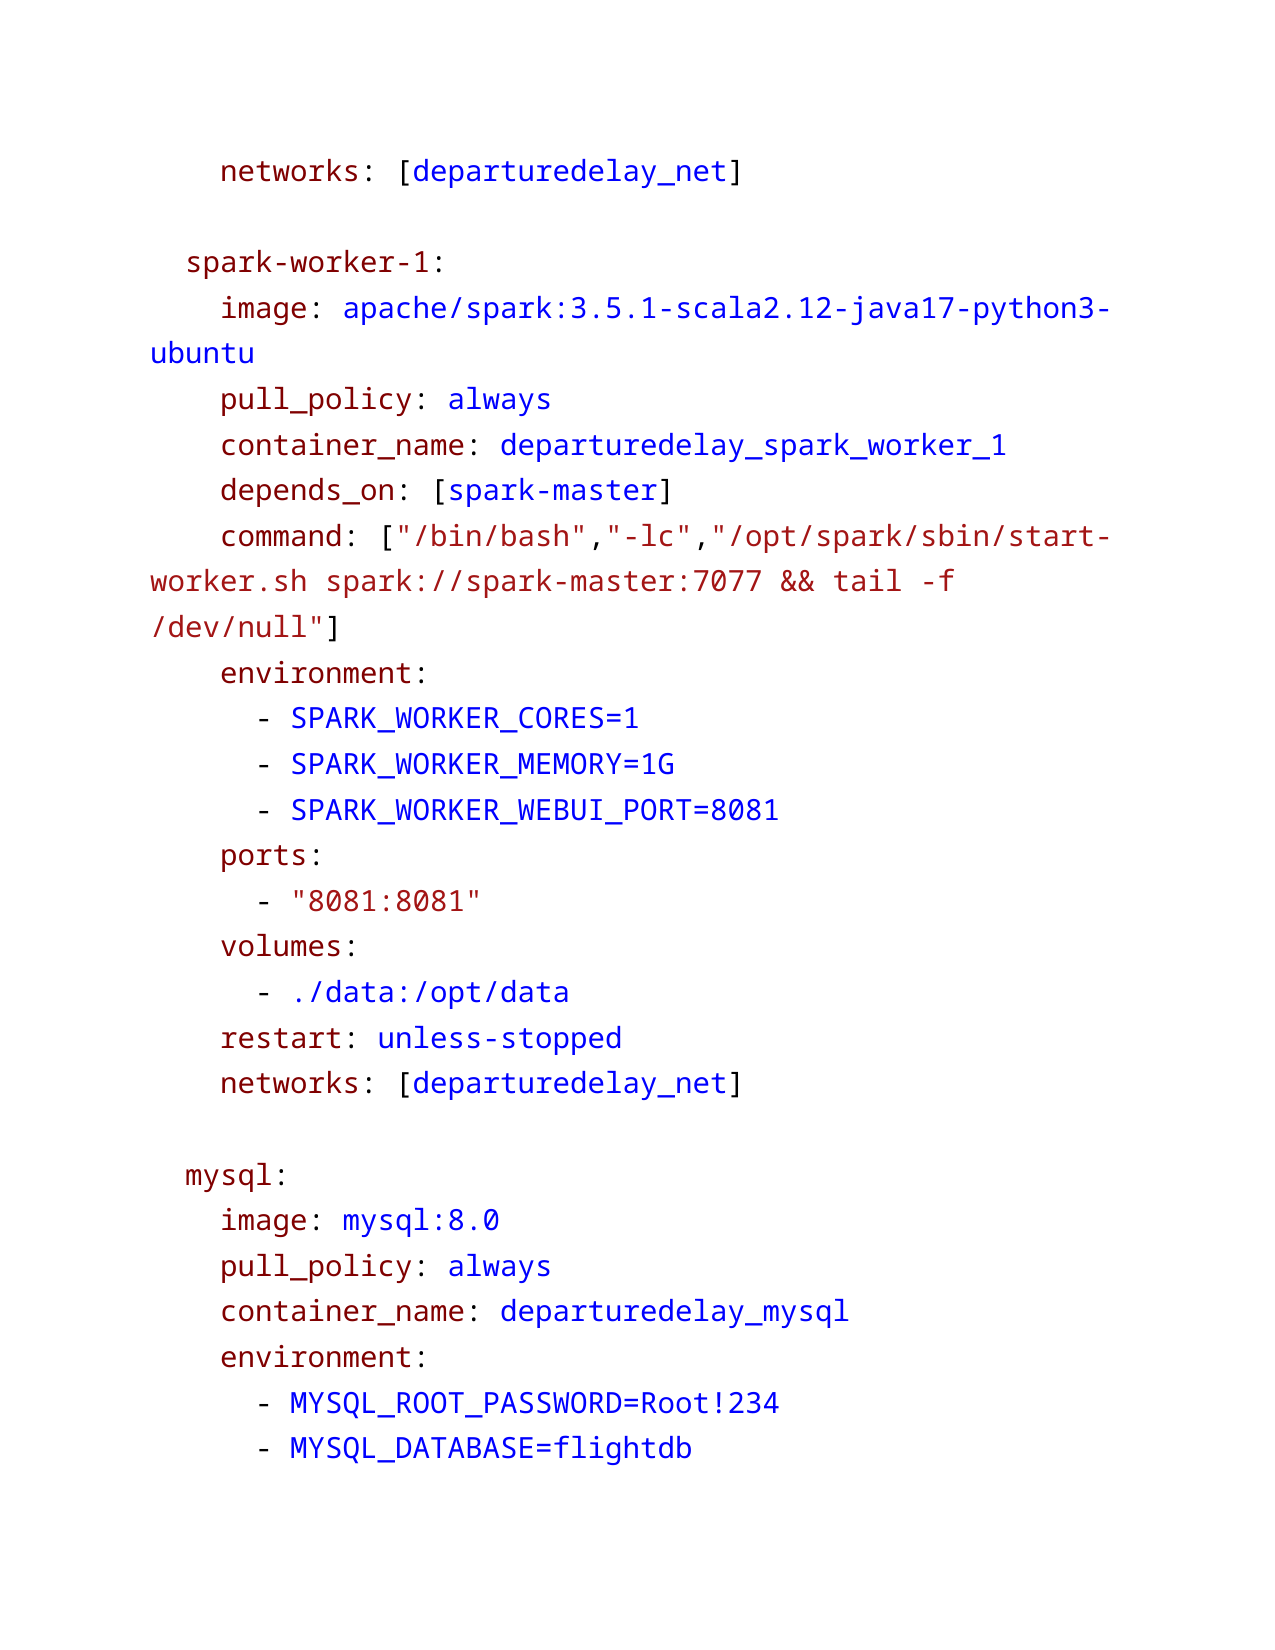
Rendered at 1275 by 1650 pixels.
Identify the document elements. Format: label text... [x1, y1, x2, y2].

text - SPARK_WORKER_WEBUI_PORT=8081 [150, 789, 1125, 828]
text depends_on: [spark-master] [150, 469, 1125, 509]
text image: mysql:8.0 [150, 1199, 1125, 1239]
text - MYSQL_DATABASE=flightdb [150, 1427, 1125, 1467]
text environment: [150, 652, 1125, 692]
text container_name: departuredelay_mysql [150, 1291, 1125, 1330]
text - SPARK_WORKER_CORES=1 [150, 697, 1125, 737]
text spark-worker-1: [150, 241, 1125, 281]
text ports: [150, 834, 1125, 874]
text - "8081:8081" [150, 880, 1125, 920]
text pull_policy: always [150, 1245, 1125, 1285]
text networks: [departuredelay_net] [150, 1062, 1125, 1102]
text image: apache/spark:3.5.1-scala2.12-java17-python3-ubuntu [150, 287, 1125, 372]
text volumes: [150, 926, 1125, 965]
text networks: [departuredelay_net] [150, 150, 1125, 190]
text restart: unless-stopped [150, 1017, 1125, 1057]
text - SPARK_WORKER_MEMORY=1G [150, 743, 1125, 783]
text container_name: departuredelay_spark_worker_1 [150, 424, 1125, 463]
text pull_policy: always [150, 378, 1125, 418]
text environment: [150, 1336, 1125, 1376]
text mysql: [150, 1154, 1125, 1193]
text - MYSQL_ROOT_PASSWORD=Root!234 [150, 1382, 1125, 1422]
text - ./data:/opt/data [150, 971, 1125, 1011]
text command: ["/bin/bash","-lc","/opt/spark/sbin/start-worker.sh spark://spark-master:7077 && tail -f /dev/null"] [150, 515, 1125, 646]
